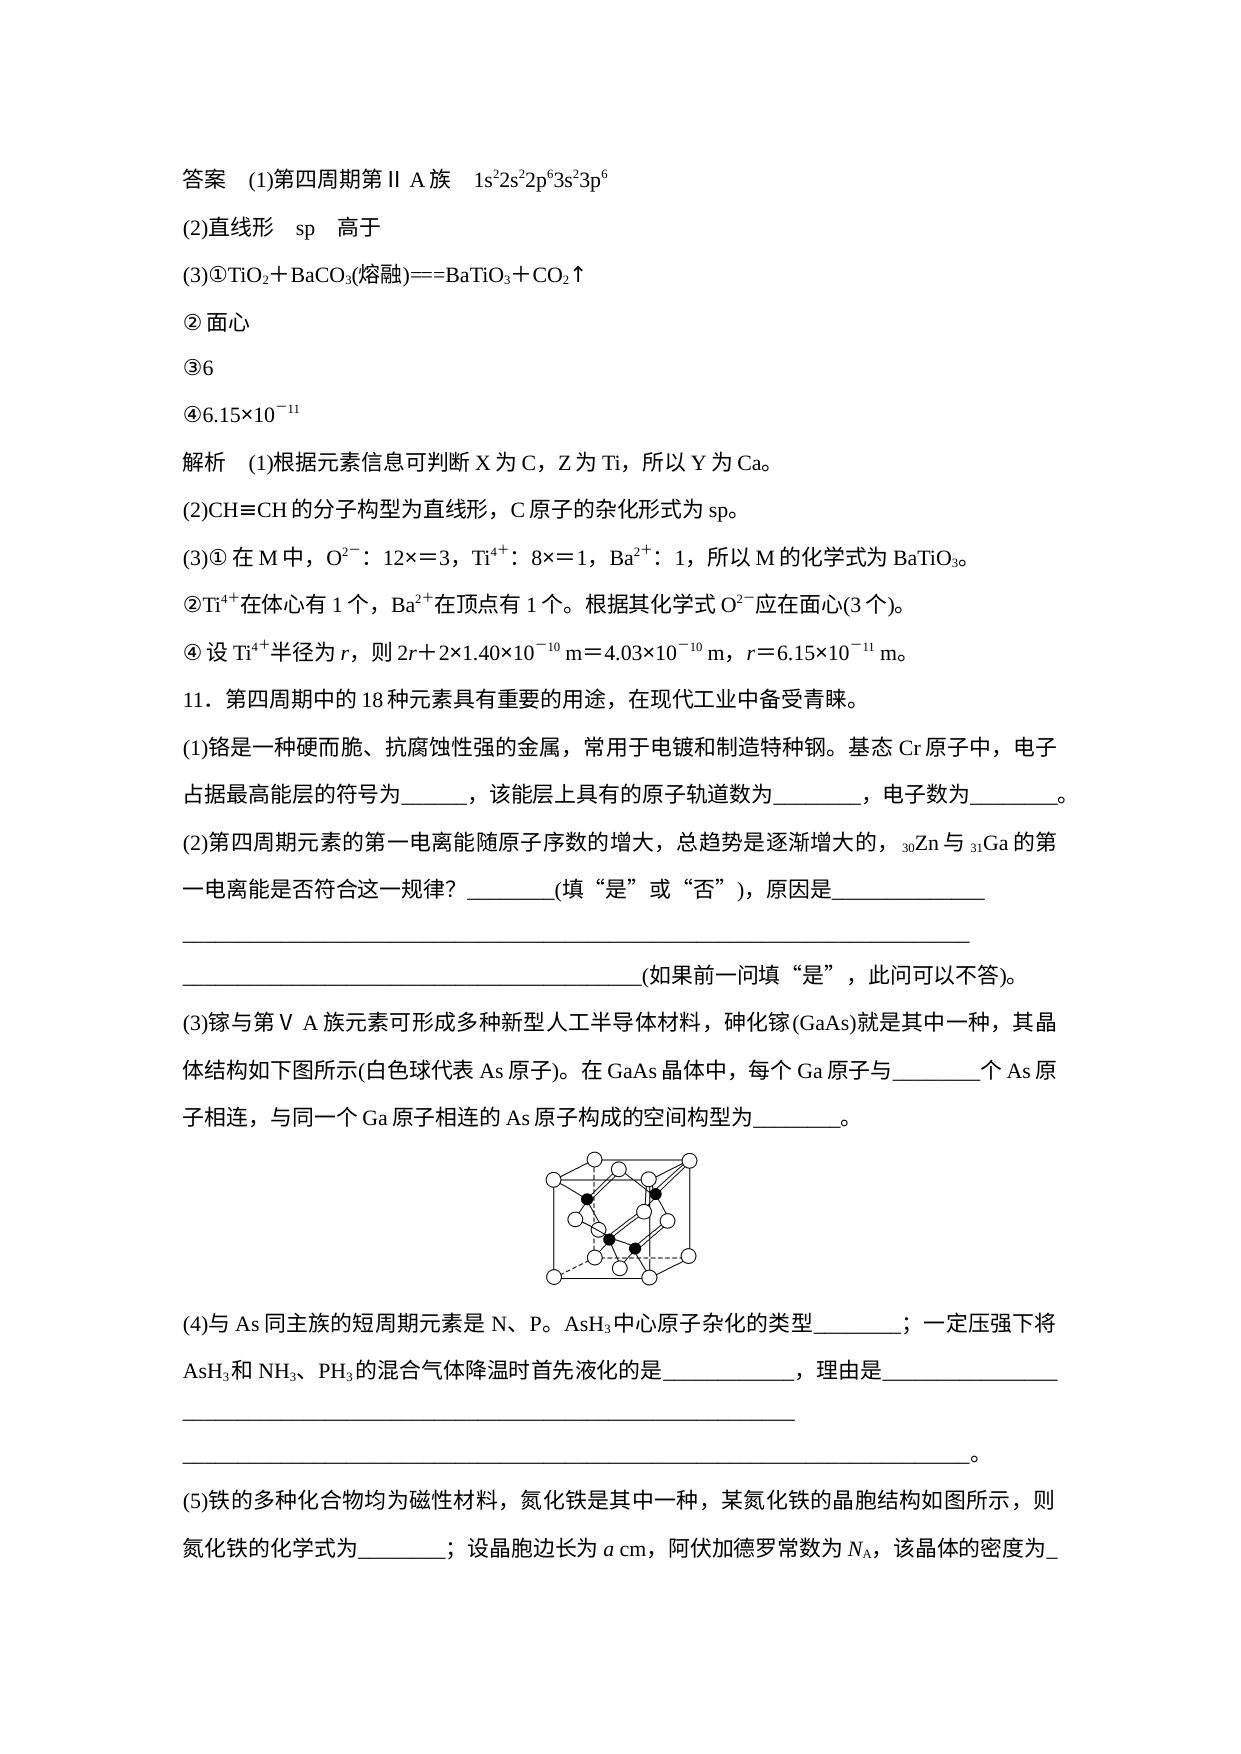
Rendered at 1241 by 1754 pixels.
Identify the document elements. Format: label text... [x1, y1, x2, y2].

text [183, 1483, 1058, 1562]
text (4)与As同主族的短周期元素是N、P。AsH3中心原子杂化的类型________；一定压强下将AsH3和NH3、PH3的混合气体降温时首先液化的是____________，理由是________________________________________________________________________ [183, 1306, 1058, 1423]
text __________________________________________(如果前一问填“是”，此问可以不答)。 [183, 958, 1058, 989]
text ②面心 [183, 304, 1058, 336]
text 11．第四周期中的18种元素具有重要的用途，在现代工业中备受青睐。 [183, 682, 1058, 714]
text (2)CH≡CH的分子构型为直线形，C原子的杂化形式为sp。 [183, 492, 1058, 524]
text ________________________________________________________________________。 [183, 1436, 1058, 1467]
text 答案 (1)第四周期第ⅡA族 1s22s22p63s23p6 [183, 162, 1058, 194]
text (1)铬是一种硬而脆、抗腐蚀性强的金属，常用于电镀和制造特种钢。基态Cr原子中，电子占据最高能层的符号为______，该能层上具有的原子轨道数为________，电子数为________。 [183, 730, 1058, 809]
text (3)①TiO2＋BaCO3(熔融)===BaTiO3＋CO2↑ [183, 257, 1058, 289]
text (2)第四周期元素的第一电离能随原子序数的增大，总趋势是逐渐增大的，30Zn与31Ga的第一电离能是否符合这一规律？________(填“是”或“否”)，原因是______________ [183, 825, 1058, 904]
text ②Ti4＋在体心有1个，Ba2＋在顶点有1个。根据其化学式O2－应在面心(3个)。 [183, 587, 1058, 619]
text (2)直线形 sp 高于 [183, 209, 1058, 241]
picture [539, 1147, 701, 1291]
text ________________________________________________________________________ [183, 920, 1058, 945]
text ④设Ti4＋半径为r，则2r＋2×1.40×10－10 m＝4.03×10－10 m，r＝6.15×10－11 m。 [183, 635, 1058, 667]
text (3)①在M中，O2－：12×＝3，Ti4＋：8×＝1，Ba2＋：1，所以M的化学式为BaTiO3。 [183, 539, 1058, 571]
text ④6.15×10－11 [183, 397, 1058, 429]
text 解析 (1)根据元素信息可判断X为C，Z为Ti，所以Y为Ca。 [183, 444, 1058, 476]
text (3)镓与第ⅤA族元素可形成多种新型人工半导体材料，砷化镓(GaAs)就是其中一种，其晶体结构如下图所示(白色球代表As原子)。在GaAs晶体中，每个Ga原子与________个As原子相连，与同一个Ga原子相连的As原子构成的空间构型为________。 [183, 1005, 1058, 1132]
text ③6 [183, 352, 1058, 382]
